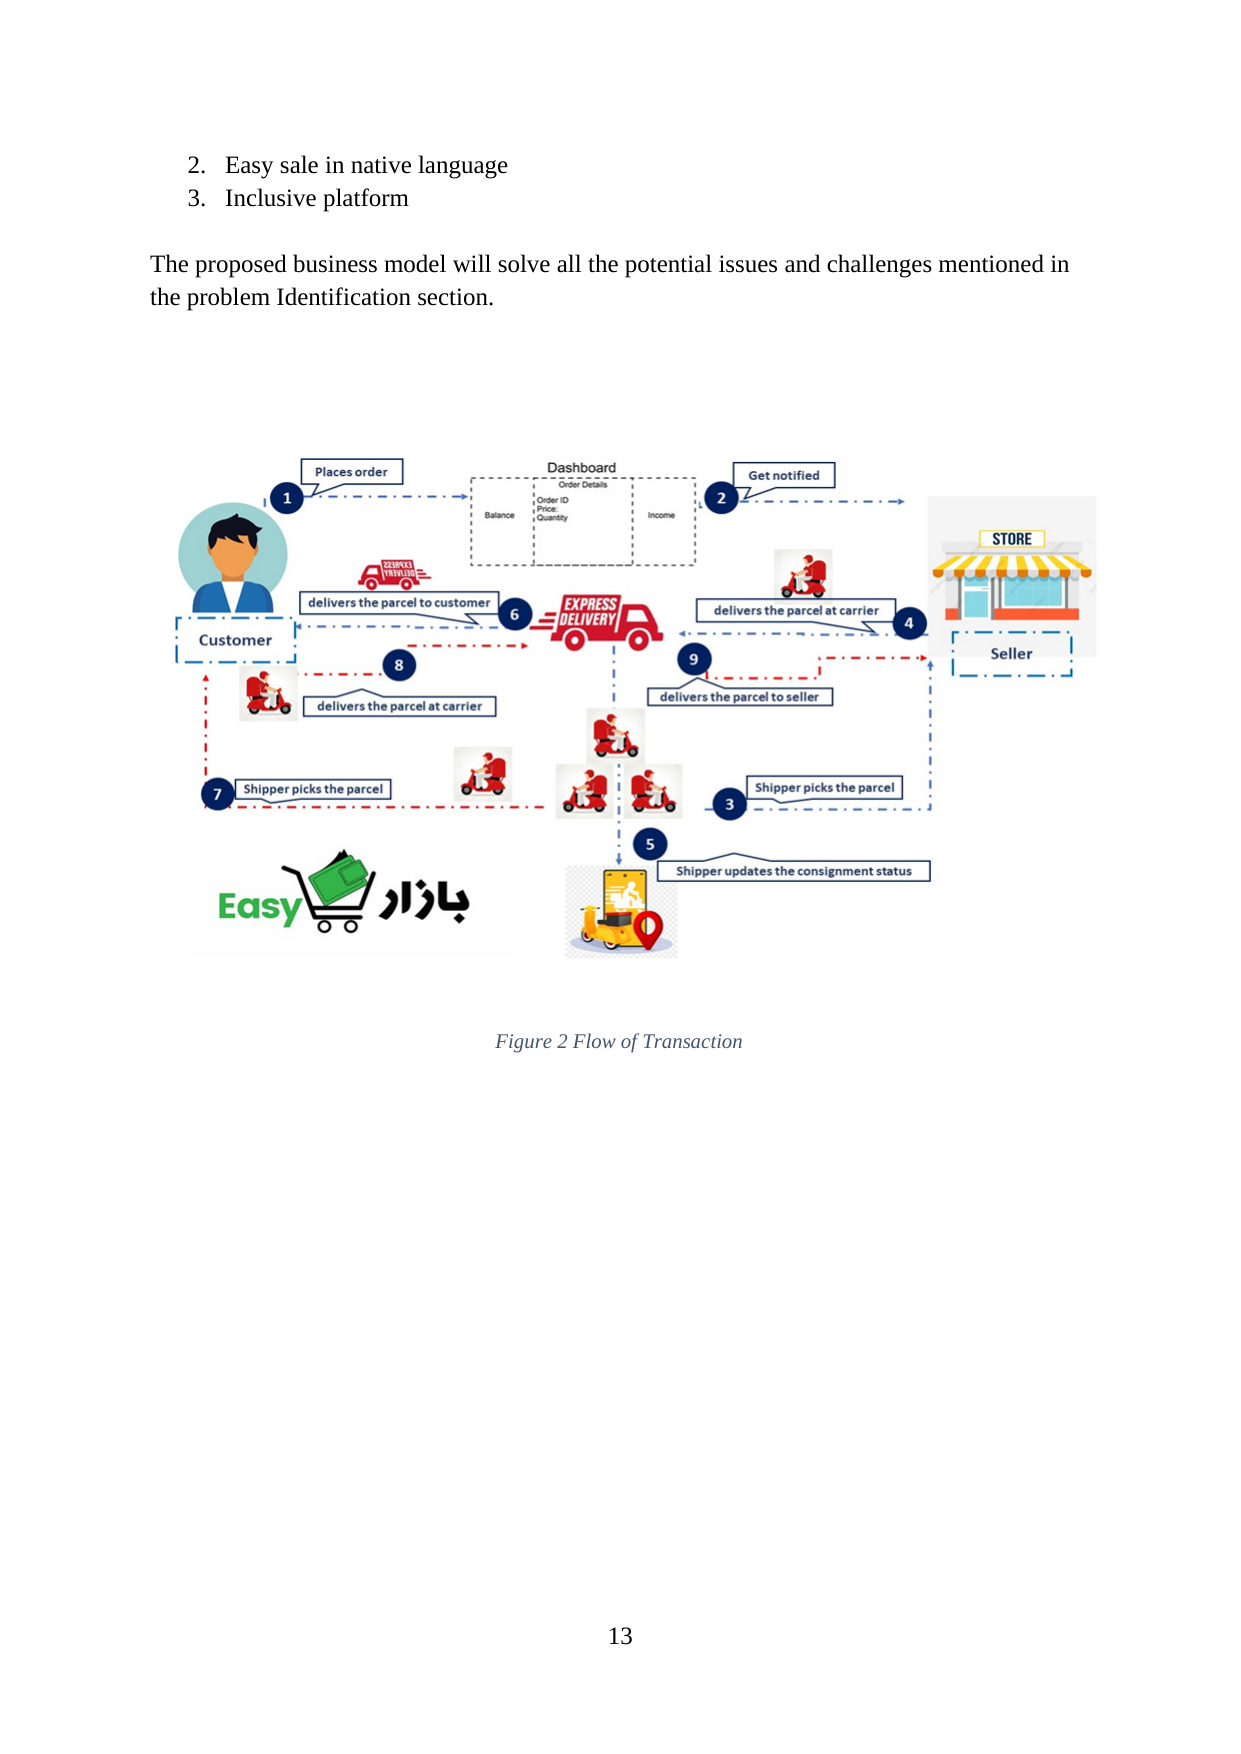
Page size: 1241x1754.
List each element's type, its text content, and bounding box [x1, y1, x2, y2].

text The proposed business model will solve all the potential issues and challenges mentioned in the problem Identification section. [150, 249, 1090, 311]
list Inclusive platform [187, 183, 1090, 212]
list Easy sale in native language [187, 150, 1090, 179]
picture [150, 447, 1109, 961]
